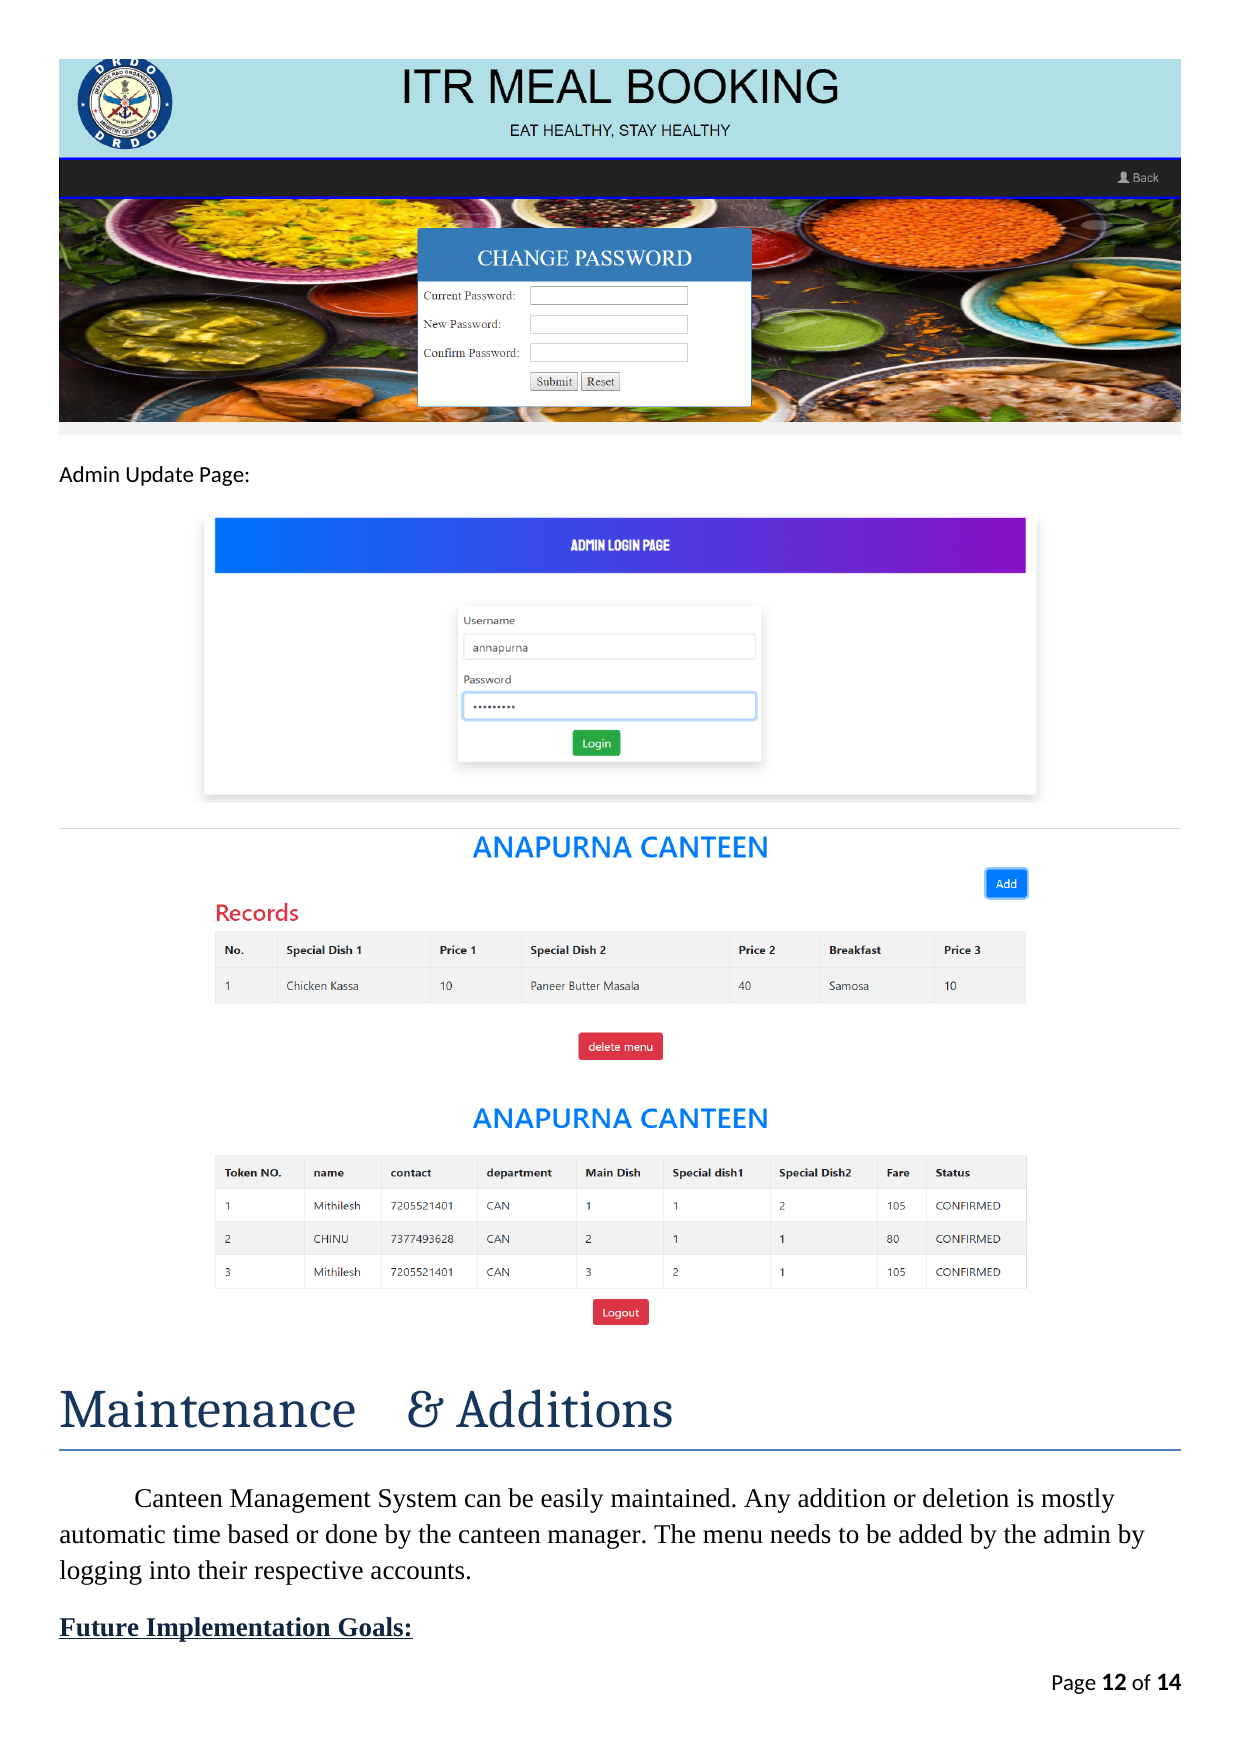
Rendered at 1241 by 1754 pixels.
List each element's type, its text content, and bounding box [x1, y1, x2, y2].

picture [59, 1092, 1182, 1354]
title Maintenance & Additions [59, 1379, 1181, 1449]
picture [59, 59, 1181, 435]
text Future Implementation Goals: [59, 1611, 1181, 1642]
picture [59, 827, 1182, 1068]
text Canteen Management System can be easily maintained. Any addition or deletion is mostly automatic time based or done by the canteen manager. The menu needs to be added by the admin by logging into their respective accounts. [59, 1483, 1181, 1585]
text Admin Update Page: [59, 460, 1181, 488]
picture [59, 512, 1181, 803]
